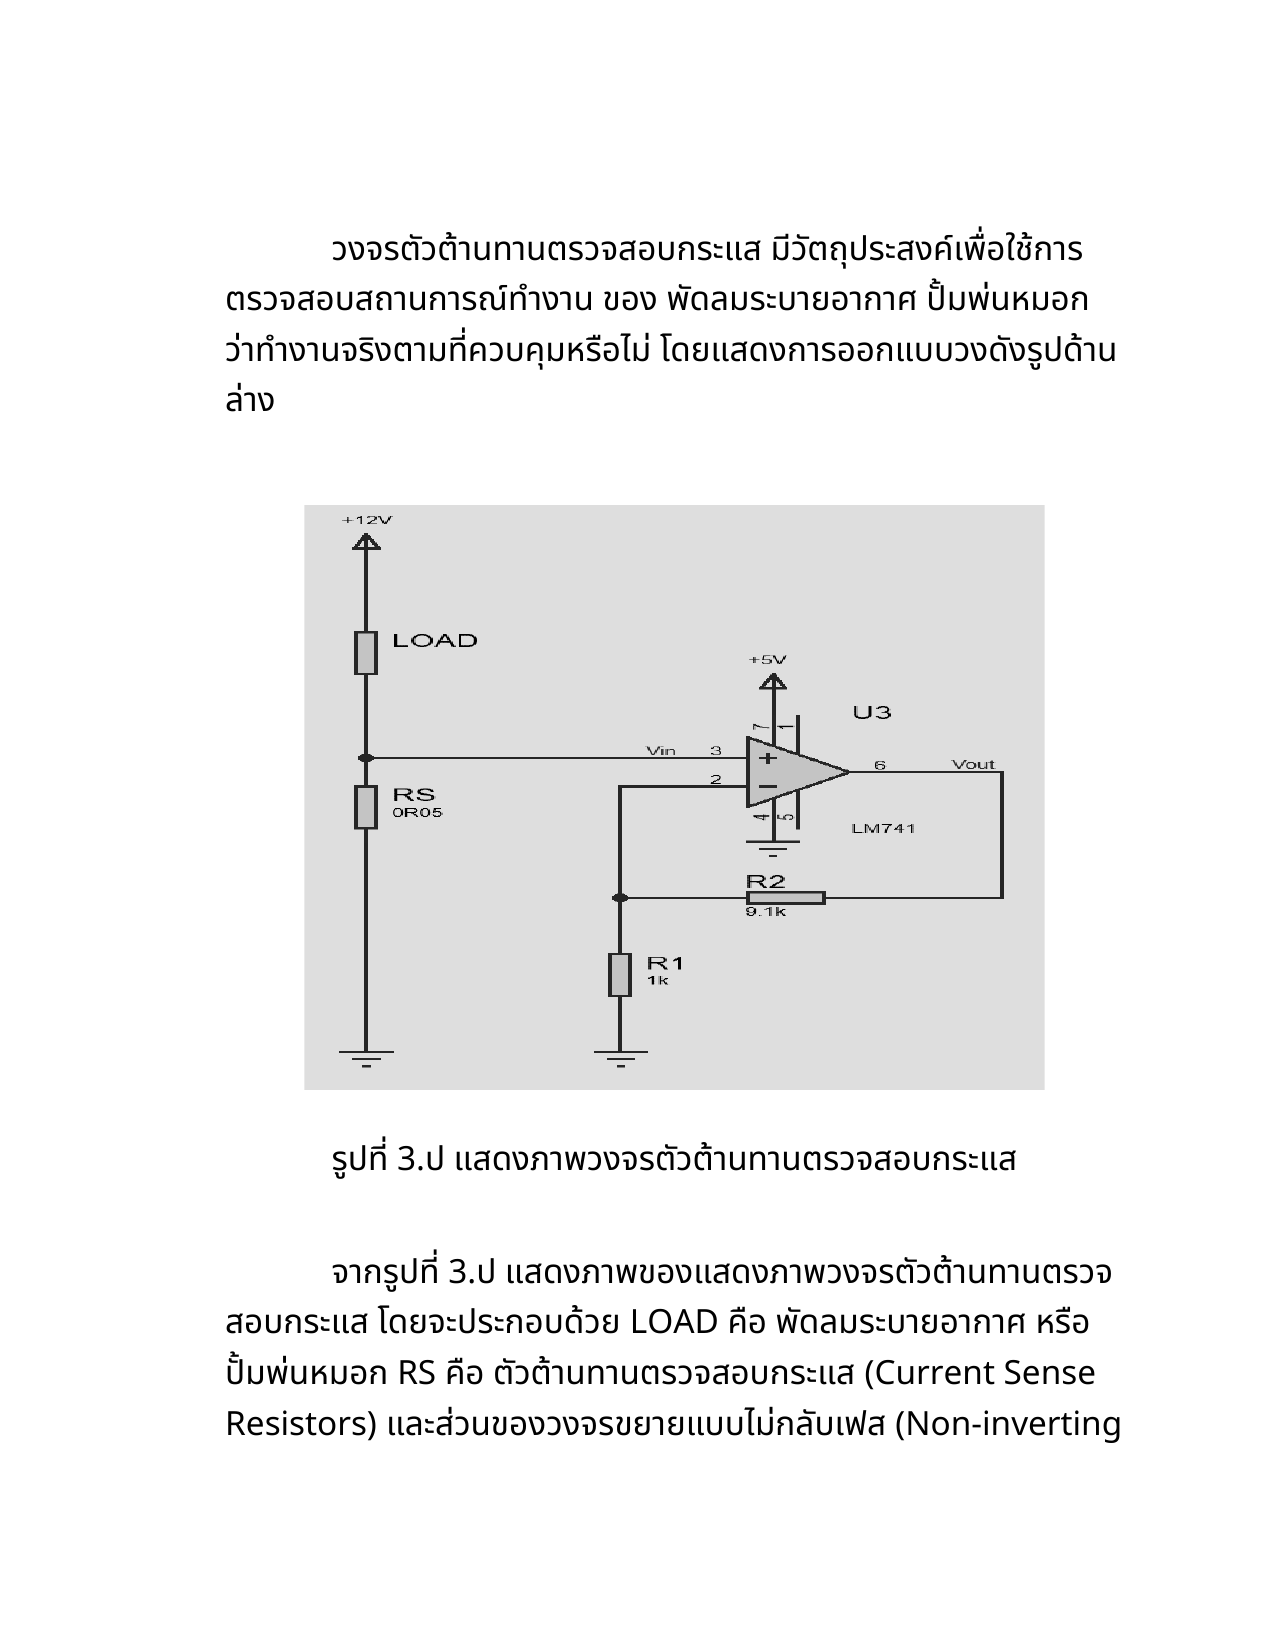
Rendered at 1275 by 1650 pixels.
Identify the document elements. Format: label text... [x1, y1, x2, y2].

table_header รูปที่ 3.ป แสดงภาพวงจรตัวต้านทานตรวจสอบกระแส [225, 505, 1124, 1186]
text วงจรตัวต้านทานตรวจสอบกระแส มีวัตถุประสงค์เพื่อใช้การตรวจสอบสถานการณ์ทำงาน ของ พัดลมระบายอากาศ ปั้มพ่นหมอก ว่าทำงานจริงตามที่ควบคุมหรือไม่ โดยแสดงการออกแบบวงดังรูปด้านล่าง [225, 225, 1125, 427]
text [225, 1248, 1125, 1450]
